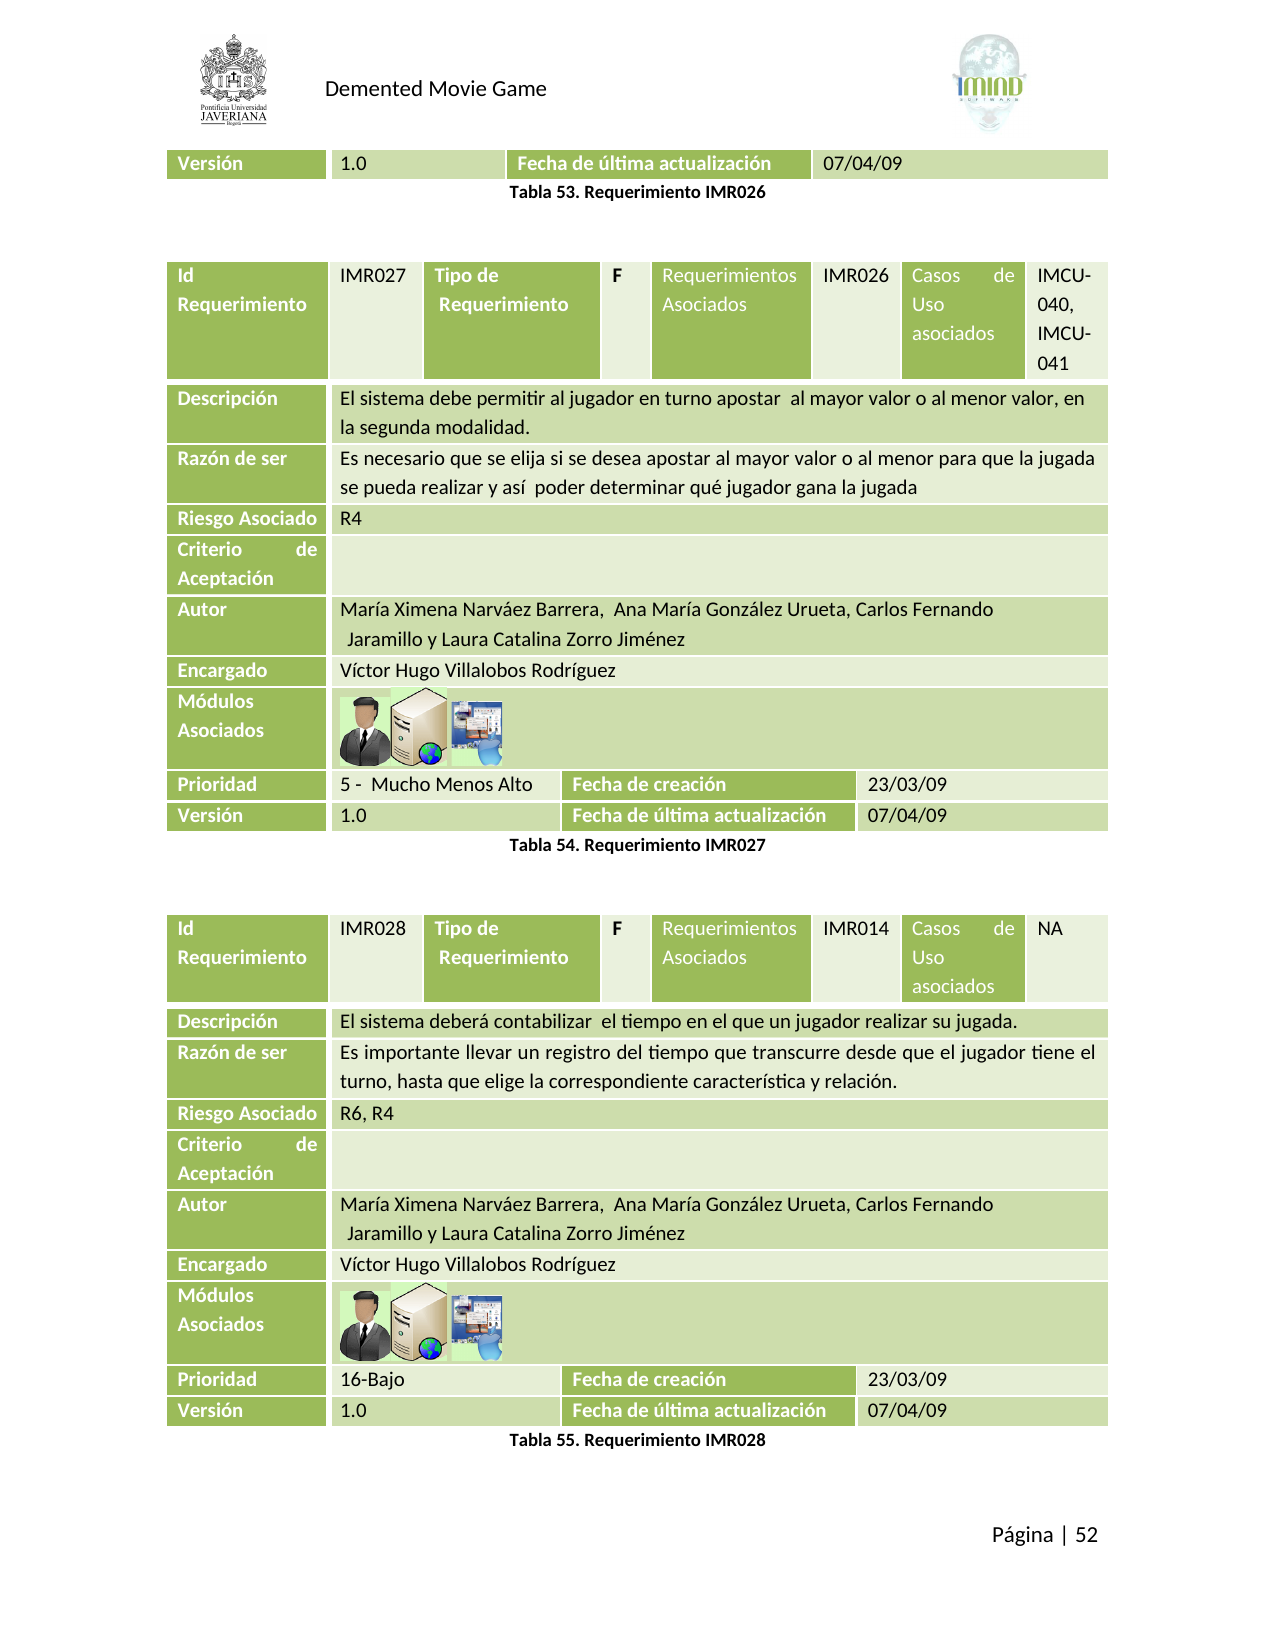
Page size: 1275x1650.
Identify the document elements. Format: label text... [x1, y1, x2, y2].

picture [200, 34, 267, 126]
table_header Requerimientos Asociados [652, 915, 811, 1002]
table_cell Prioridad [167, 1366, 326, 1395]
table_cell 23/03/09 [857, 1366, 1108, 1395]
table_cell El sistema debe permitir al jugador en turno apostar al mayor valor o al menor valor, en la segunda modalidad. [332, 385, 1108, 443]
table_cell Módulos Asociados [167, 1282, 326, 1364]
table_cell 5 - Mucho Menos Alto [332, 771, 560, 800]
table_cell 23/03/09 [857, 771, 1108, 800]
table_cell Versión [167, 1397, 326, 1426]
table_cell María Ximena Narváez Barrera, Ana María González Urueta, Carlos Fernando Jaramillo y Laura Catalina Zorro Jiménez [332, 1191, 1108, 1249]
table_cell Víctor Hugo Villalobos Rodríguez [332, 657, 1108, 686]
table_cell Descripción [167, 1009, 326, 1037]
table_cell Criterio de Aceptación [167, 1131, 326, 1189]
table_header Requerimientos Asociados [652, 262, 811, 379]
table_cell Razón de ser [167, 1040, 326, 1098]
table_cell Fecha de creación [562, 771, 856, 800]
table_cell Prioridad [167, 771, 326, 800]
table_header IMR027 [330, 262, 422, 379]
table_cell [332, 1282, 1108, 1364]
table_cell [332, 536, 1108, 594]
table_header Casos de Uso asociados [902, 915, 1025, 1002]
table_cell 07/04/09 [858, 803, 1108, 831]
table_cell 1.0 [332, 1397, 560, 1426]
table_cell Riesgo Asociado [167, 1100, 326, 1129]
table_cell Fecha de última actualización [562, 803, 855, 831]
table_cell Autor [167, 597, 326, 655]
table_cell [332, 1131, 1108, 1189]
table_cell Versión [167, 803, 326, 831]
table_cell 07/04/09 [858, 1397, 1108, 1426]
table_cell 1.0 [332, 150, 505, 179]
table_cell R4 [332, 505, 1108, 534]
table_cell Riesgo Asociado [167, 505, 326, 534]
picture [451, 1295, 503, 1361]
table_cell Criterio de Aceptación [167, 536, 326, 594]
table_cell María Ximena Narváez Barrera, Ana María González Urueta, Carlos Fernando Jaramillo y Laura Catalina Zorro Jiménez [332, 597, 1108, 655]
table_header F [602, 262, 650, 379]
table_cell Módulos Asociados [167, 688, 326, 769]
table_cell [332, 688, 1108, 769]
table_header IMCU-040, IMCU-041 [1027, 262, 1108, 379]
table_header Id Requerimiento [167, 915, 328, 1002]
text Tabla 53. Requerimiento IMR026 [177, 181, 1098, 204]
table_cell 16-Bajo [332, 1366, 560, 1395]
picture [451, 701, 503, 766]
picture [951, 34, 1033, 138]
table_cell Es importante llevar un registro del tiempo que transcurre desde que el jugador tiene el turno, hasta que elige la correspondiente característica y relación. [332, 1040, 1108, 1098]
table_cell Versión [167, 150, 326, 179]
text Tabla 54. Requerimiento IMR027 [177, 834, 1098, 856]
table_cell Fecha de última actualización [507, 150, 811, 179]
table_cell Es necesario que se elija si se desea apostar al mayor valor o al menor para que la jugada se pueda realizar y así poder determinar qué jugador gana la jugada [332, 445, 1108, 503]
table_header IMR026 [813, 262, 900, 379]
table_cell Fecha de última actualización [562, 1397, 855, 1426]
table_header Tipo de Requerimiento [424, 915, 600, 1002]
table_header Id Requerimiento [167, 262, 328, 379]
picture [340, 687, 447, 766]
table_cell 07/04/09 [813, 150, 1108, 179]
table_cell Razón de ser [167, 445, 326, 503]
table_cell Víctor Hugo Villalobos Rodríguez [332, 1251, 1108, 1280]
table_cell Autor [167, 1191, 326, 1249]
table_header Tipo de Requerimiento [424, 262, 600, 379]
table_cell Encargado [167, 657, 326, 686]
table_header F [602, 915, 650, 1002]
table_header NA [1027, 915, 1108, 1002]
table_cell Encargado [167, 1251, 326, 1280]
picture [340, 1282, 447, 1361]
table_cell El sistema deberá contabilizar el tiempo en el que un jugador realizar su jugada. [332, 1009, 1108, 1037]
table_cell R6, R4 [332, 1100, 1108, 1129]
text Tabla 55. Requerimiento IMR028 [177, 1428, 1098, 1451]
table_cell 1.0 [332, 803, 560, 831]
table_header IMR014 [813, 915, 900, 1002]
table_header IMR028 [330, 915, 422, 1002]
table_cell Fecha de creación [562, 1366, 856, 1395]
table_cell Descripción [167, 385, 326, 443]
table_header Casos de Uso asociados [902, 262, 1025, 379]
